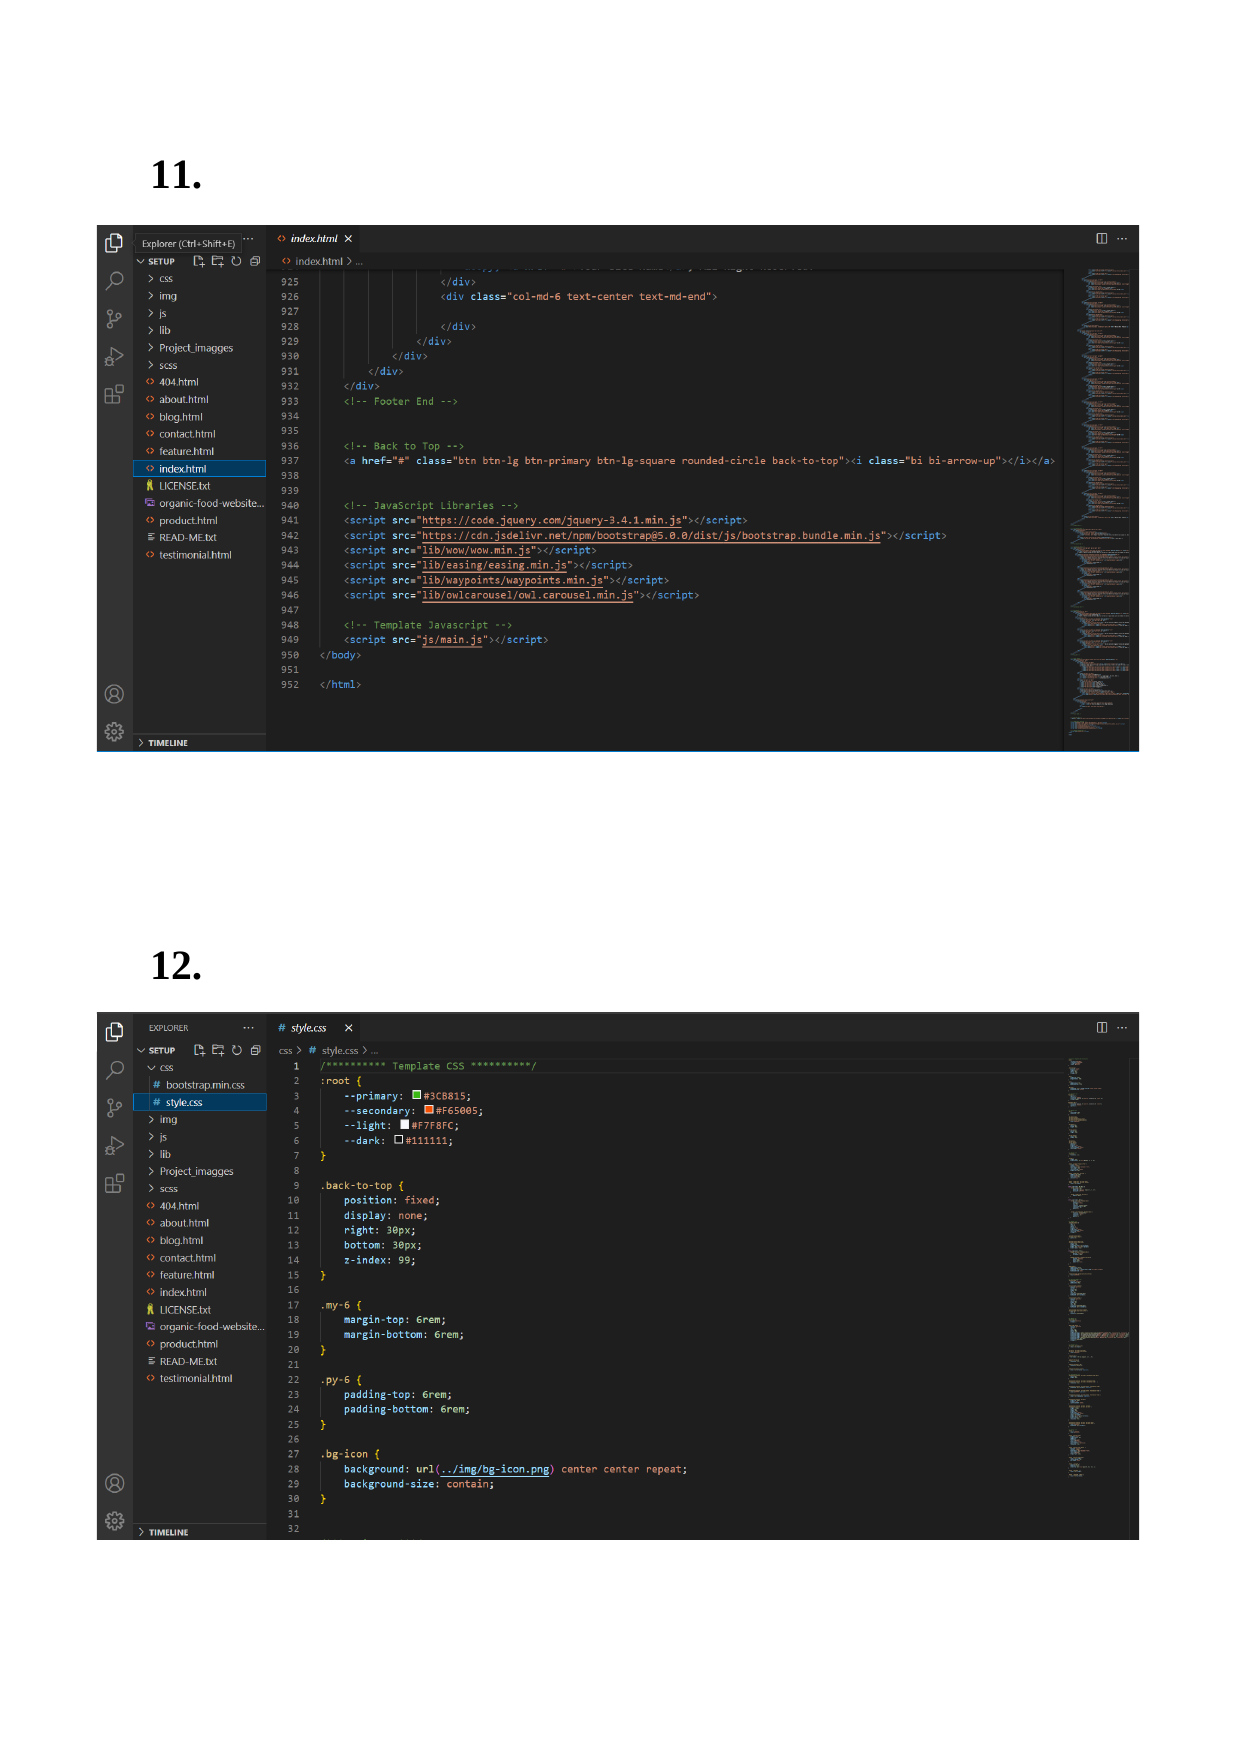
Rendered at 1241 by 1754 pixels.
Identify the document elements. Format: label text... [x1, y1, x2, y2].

picture [96, 1012, 1140, 1540]
text 11. [150, 150, 1090, 198]
text 12. [150, 941, 1090, 988]
picture [96, 225, 1140, 752]
